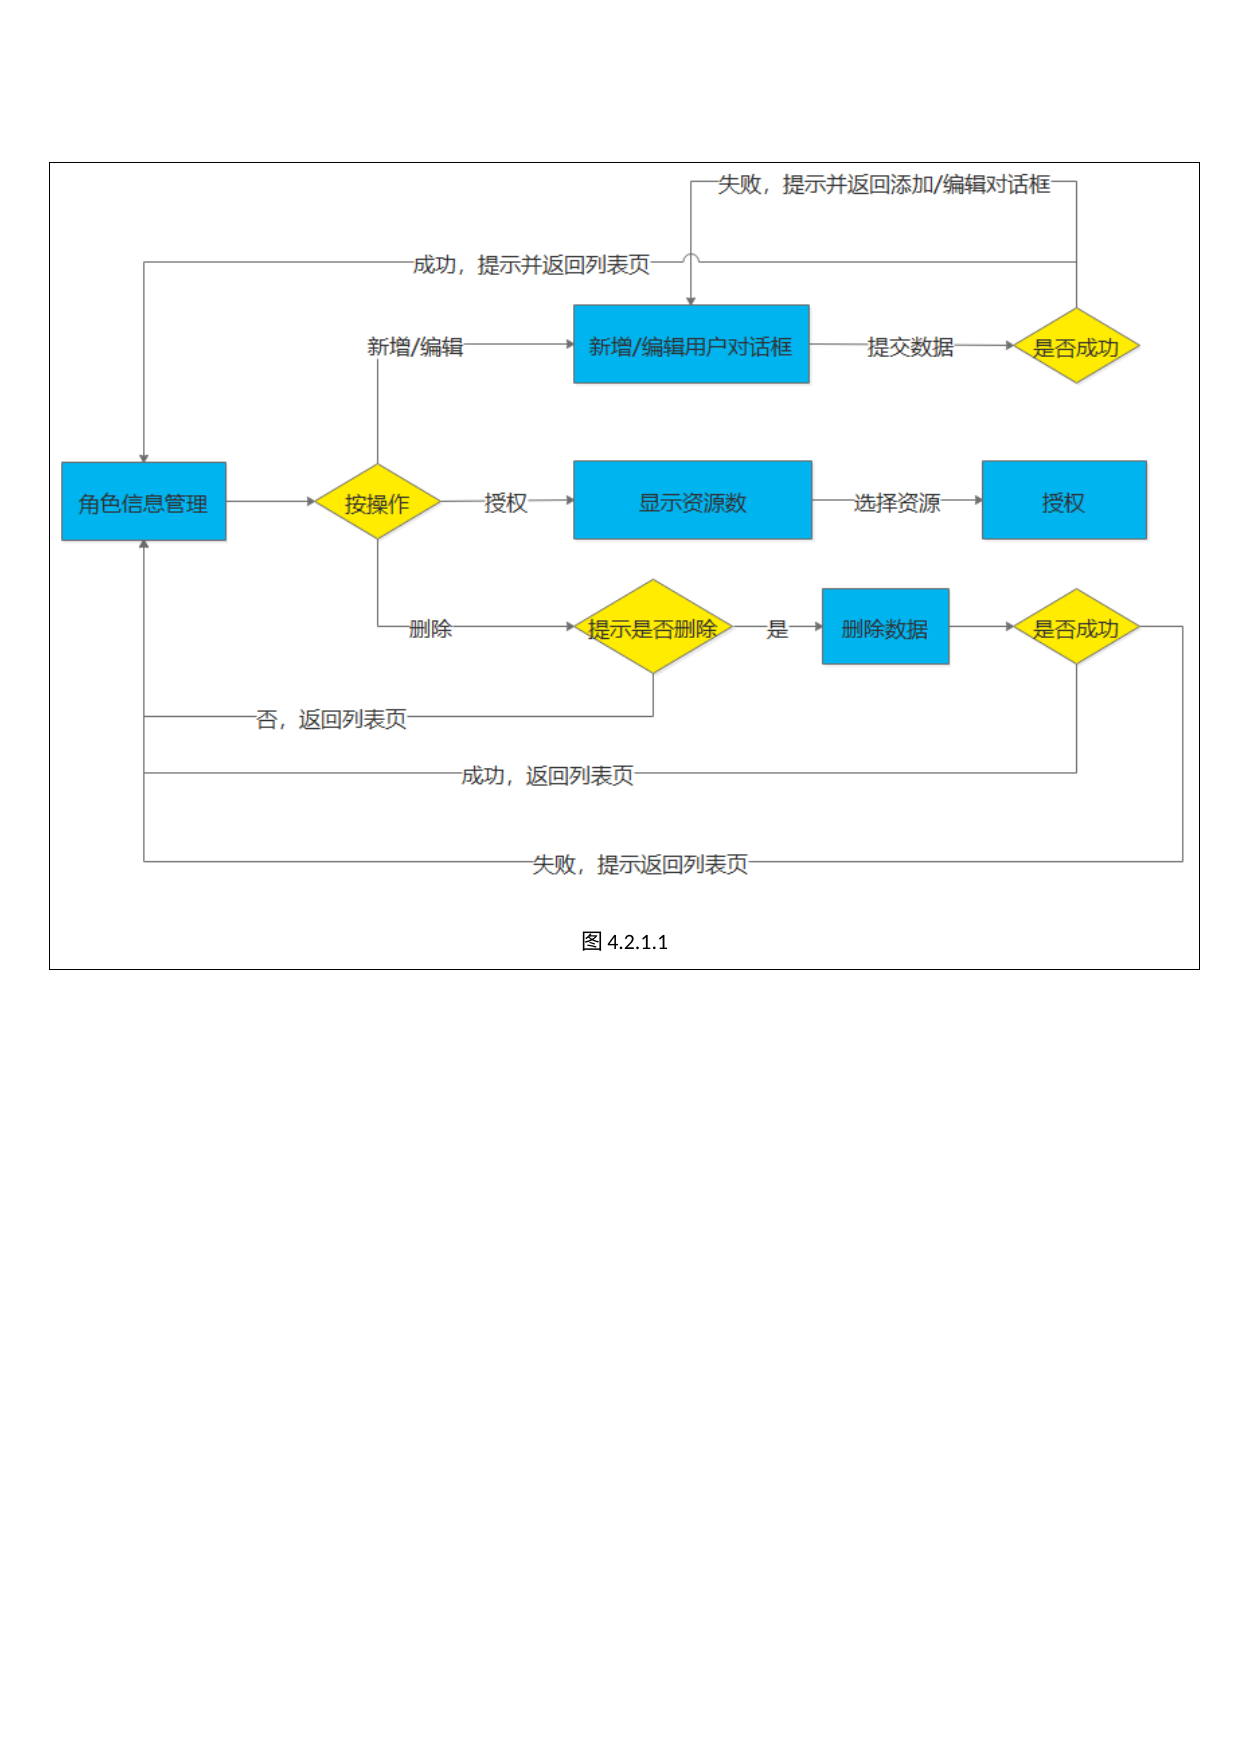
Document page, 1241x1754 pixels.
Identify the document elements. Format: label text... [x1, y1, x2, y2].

picture [60, 163, 1188, 880]
table_cell 图4.2.1.1 图4.2.1.2 图4.2.1.3 图4.2.1.4 图4.2.1.5 图4.2.1.6 [50, 163, 1199, 969]
